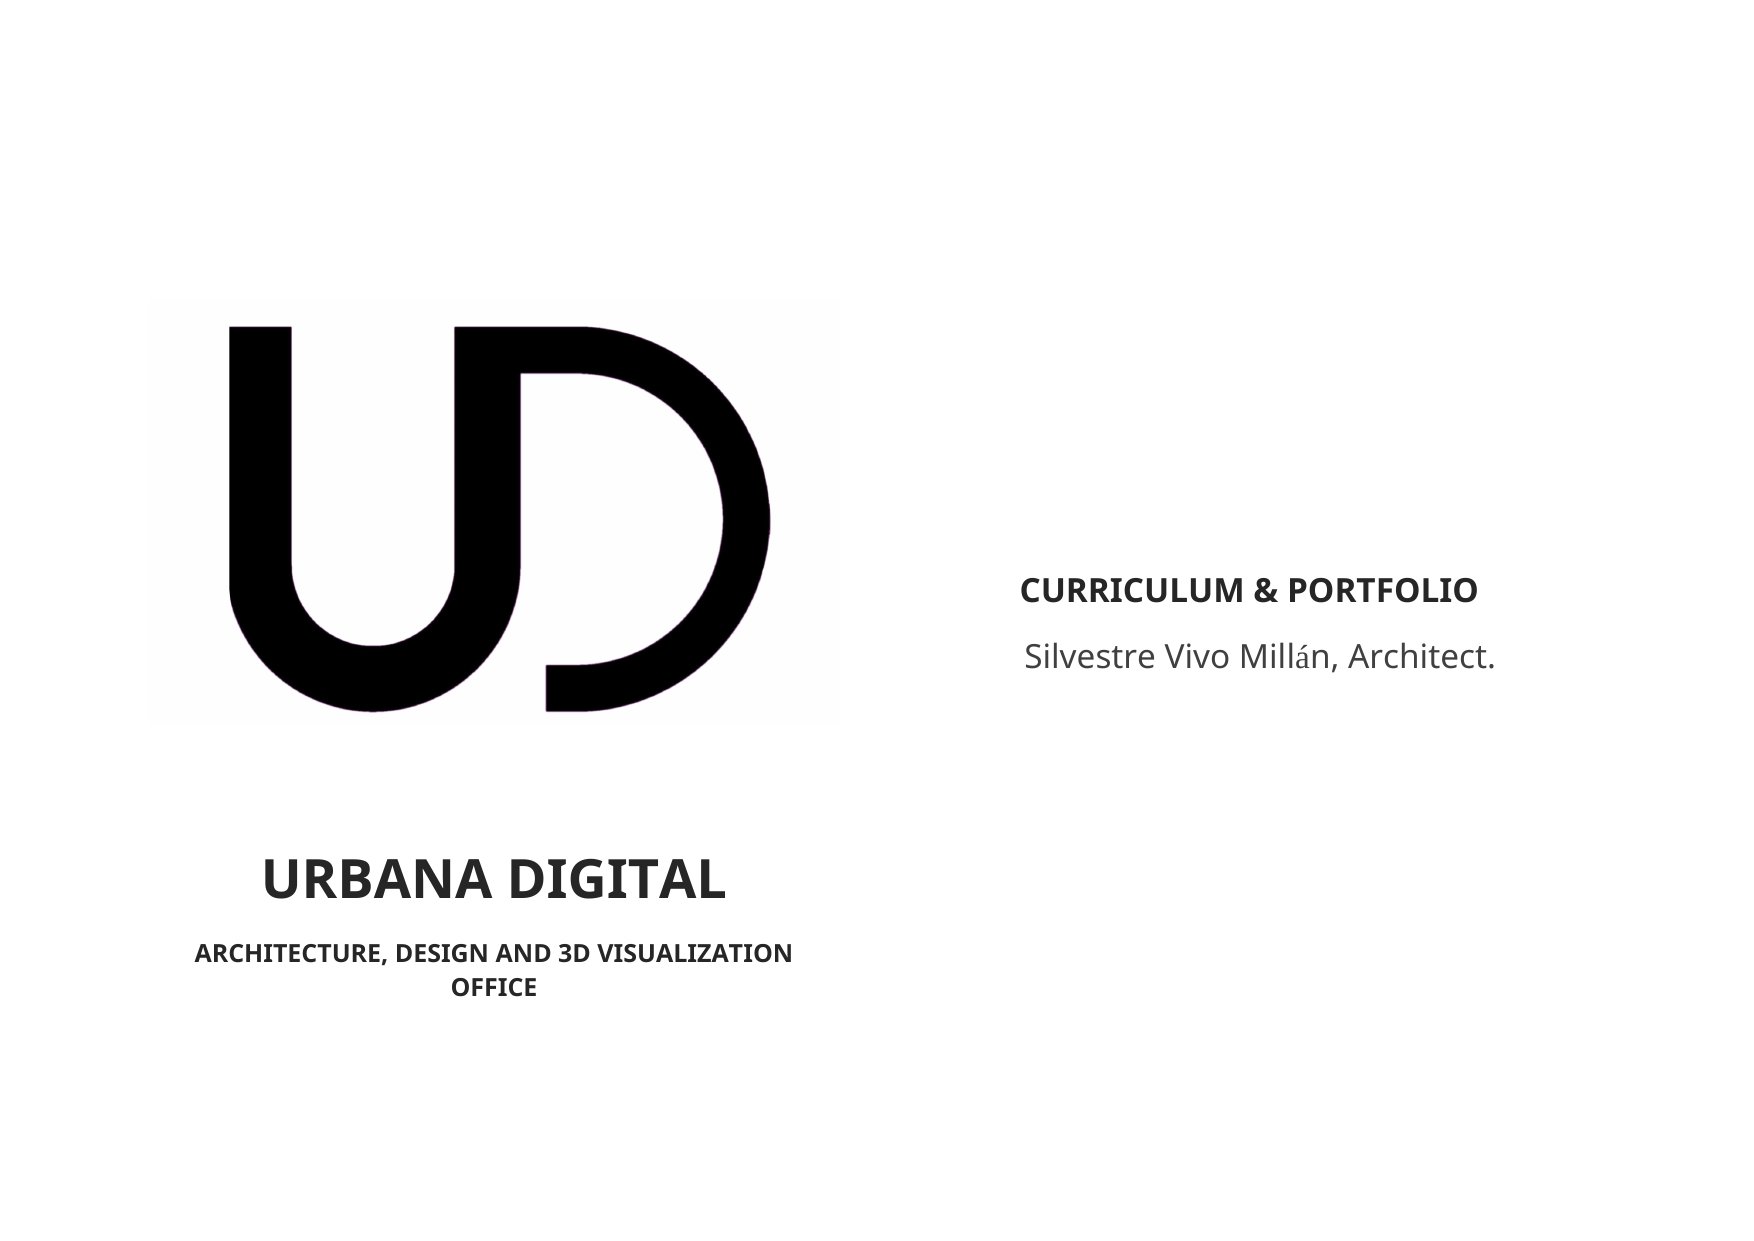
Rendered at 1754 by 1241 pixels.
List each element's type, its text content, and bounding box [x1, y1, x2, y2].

text CURRICULUM & PORTFOLIO [914, 566, 1606, 612]
text ARCHITECTURE, DESIGN AND 3D VISUALIZATION OFFICE [148, 935, 840, 1003]
text URBANA DIGITAL [148, 841, 840, 914]
picture [147, 298, 841, 726]
text Silvestre Vivo Millán, Architect. [914, 633, 1606, 678]
